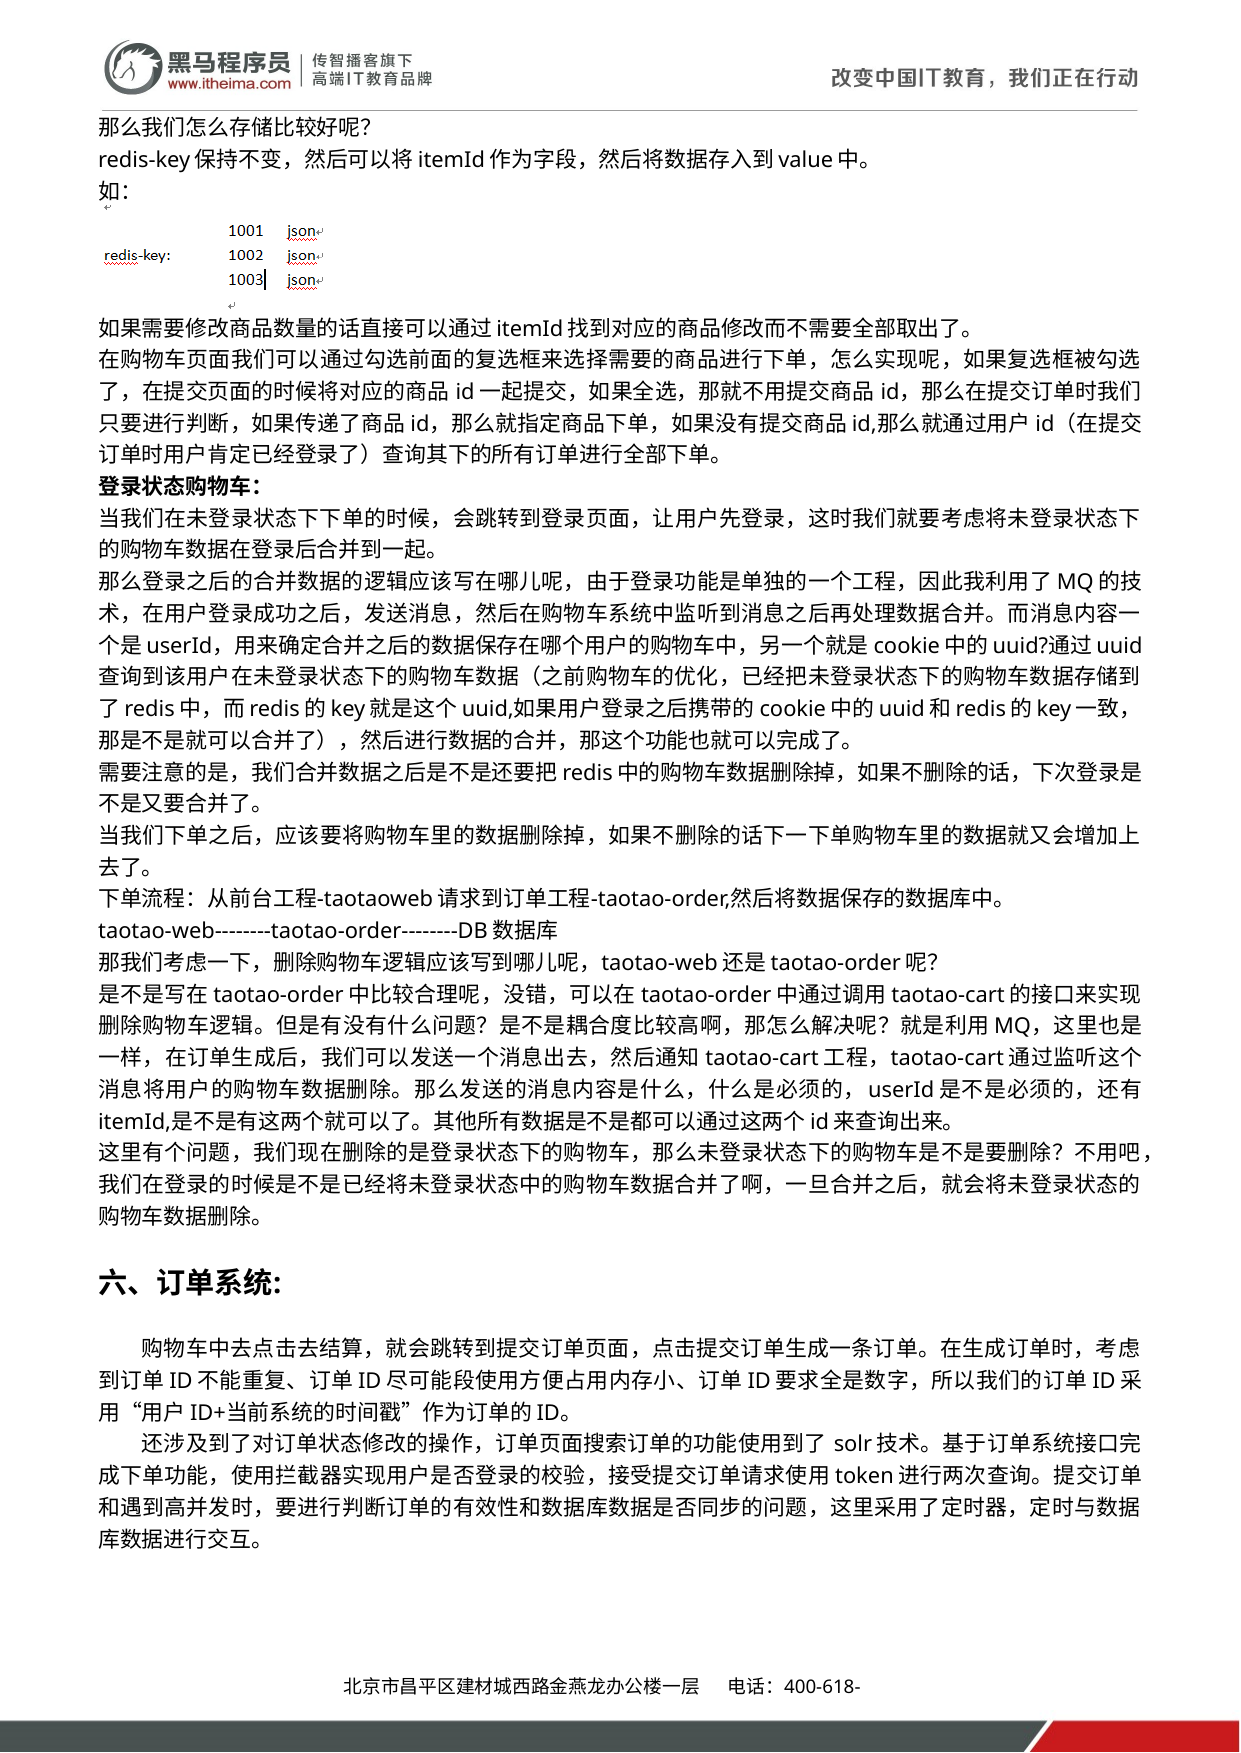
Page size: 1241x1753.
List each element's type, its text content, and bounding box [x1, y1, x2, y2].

picture [0, 1710, 1240, 1752]
text 还涉及到了对订单状态修改的操作，订单页面搜索订单的功能使用到了solr技术。基于订单系统接口完成下单功能，使用拦截器实现用户是否登录的校验，接受提交订单请求使用token进行两次查询。提交订单和遇到高并发时，要进行判断订单的有效性和数据库数据是否同步的问题，这里采用了定时器，定时与数据库数据进行交互。 [98, 1426, 1142, 1553]
text 那么我们怎么存储比较好呢？ [98, 110, 1142, 142]
picture [97, 205, 338, 311]
text 那么登录之后的合并数据的逻辑应该写在哪儿呢，由于登录功能是单独的一个工程，因此我利用了MQ的技术，在用户登录成功之后，发送消息，然后在购物车系统中监听到消息之后再处理数据合并。而消息内容一个是userId，用来确定合并之后的数据保存在哪个用户的购物车中，另一个就是cookie中的uuid?通过uuid查询到该用户在未登录状态下的购物车数据（之前购物车的优化，已经把未登录状态下的购物车数据存储到了redis中，而redis的key就是这个uuid,如果用户登录之后携带的cookie中的uuid和redis的key一致，那是不是就可以合并了），然后进行数据的合并，那这个功能也就可以完成了。 [98, 564, 1142, 754]
text 在购物车页面我们可以通过勾选前面的复选框来选择需要的商品进行下单，怎么实现呢，如果复选框被勾选了，在提交页面的时候将对应的商品id一起提交，如果全选，那就不用提交商品id，那么在提交订单时我们只要进行判断，如果传递了商品id，那么就指定商品下单，如果没有提交商品id,那么就通过用户id（在提交订单时用户肯定已经登录了）查询其下的所有订单进行全部下单。 [98, 342, 1142, 469]
subtitle 六、订单系统: [98, 1259, 1142, 1302]
text 这里有个问题，我们现在删除的是登录状态下的购物车，那么未登录状态下的购物车是不是要删除？不用吧，我们在登录的时候是不是已经将未登录状态中的购物车数据合并了啊，一旦合并之后，就会将未登录状态的购物车数据删除。 [98, 1135, 1142, 1230]
text 需要注意的是，我们合并数据之后是不是还要把redis中的购物车数据删除掉，如果不删除的话，下次登录是不是又要合并了。 [98, 754, 1142, 818]
text 当我们在未登录状态下下单的时候，会跳转到登录页面，让用户先登录，这时我们就要考虑将未登录状态下的购物车数据在登录后合并到一起。 [98, 501, 1142, 564]
text redis-key保持不变，然后可以将itemId作为字段，然后将数据存入到value中。 [98, 142, 1142, 174]
text 如： [98, 174, 1142, 206]
text 那我们考虑一下，删除购物车逻辑应该写到哪儿呢，taotao-web还是taotao-order呢？ [98, 945, 1142, 977]
text 是不是写在taotao-order中比较合理呢，没错，可以在taotao-order中通过调用taotao-cart的接口来实现删除购物车逻辑。但是有没有什么问题？是不是耦合度比较高啊，那怎么解决呢？就是利用MQ，这里也是一样，在订单生成后，我们可以发送一个消息出去，然后通知taotao-cart工程，taotao-cart通过监听这个消息将用户的购物车数据删除。那么发送的消息内容是什么，什么是必须的，userId是不是必须的，还有itemId,是不是有这两个就可以了。其他所有数据是不是都可以通过这两个id来查询出来。 [98, 977, 1142, 1135]
text 当我们下单之后，应该要将购物车里的数据删除掉，如果不删除的话下一下单购物车里的数据就又会增加上去了。 [98, 818, 1142, 881]
picture [100, 38, 1140, 110]
text 如果需要修改商品数量的话直接可以通过itemId找到对应的商品修改而不需要全部取出了。 [98, 311, 1142, 342]
text 登录状态购物车： [98, 469, 1142, 501]
text 下单流程：从前台工程-taotaoweb请求到订单工程-taotao-order,然后将数据保存的数据库中。 [98, 881, 1142, 913]
text 购物车中去点击去结算，就会跳转到提交订单页面，点击提交订单生成一条订单。在生成订单时，考虑到订单ID不能重复、订单ID尽可能段使用方便占用内存小、订单ID要求全是数字，所以我们的订单ID采用“用户ID+当前系统的时间戳”作为订单的ID。 [98, 1331, 1142, 1426]
text taotao-web--------taotao-order--------DB数据库 [98, 913, 1142, 945]
